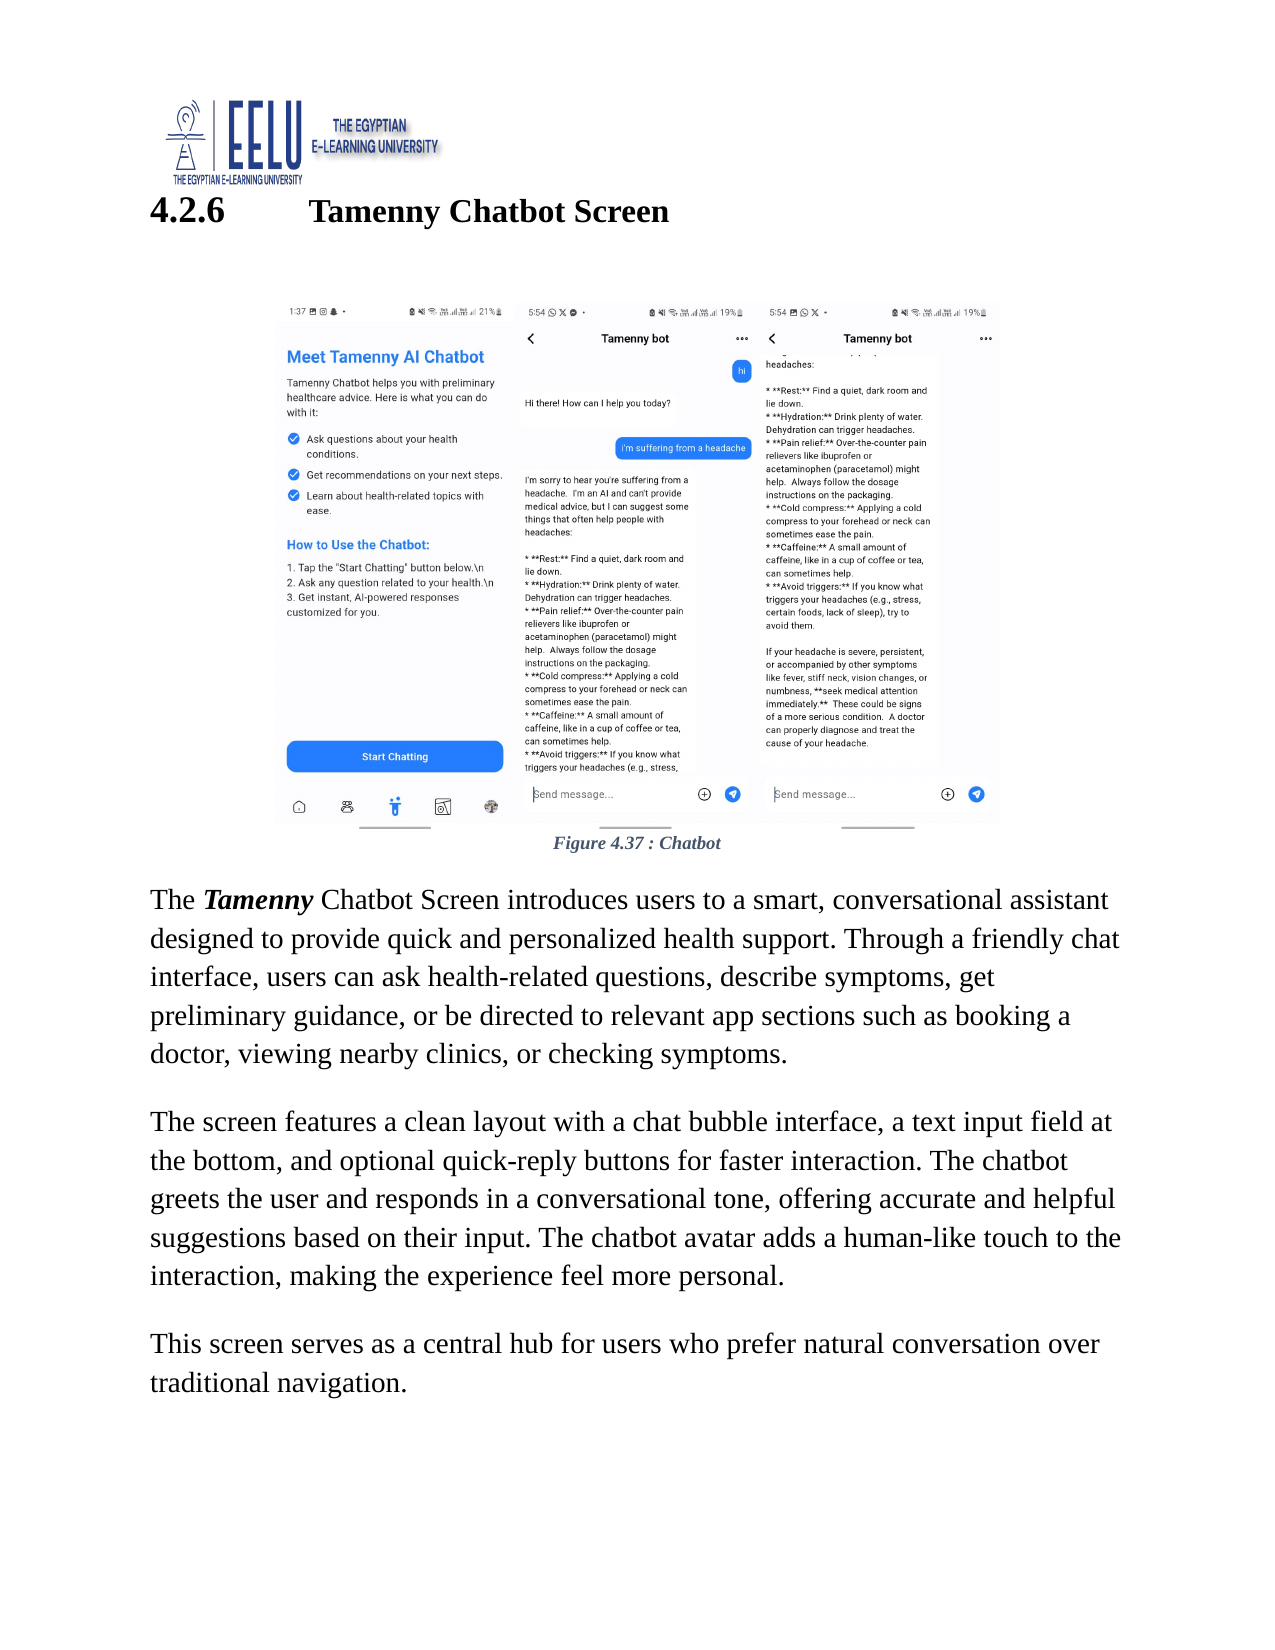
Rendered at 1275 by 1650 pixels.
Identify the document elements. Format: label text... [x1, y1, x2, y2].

text The screen features a clean layout with a chat bubble interface, a text input field at the bottom, and optional quick-reply buttons for faster interaction. The chatbot greets the user and responds in a conversational tone, offering accurate and helpful suggestions based on their input. The chatbot avatar adds a human-like touch to the interaction, making the experience feel more personal. [150, 1104, 1125, 1292]
picture [150, 75, 444, 188]
text This screen serves as a central hub for users who prefer natural conversation over traditional navigation. [150, 1326, 1125, 1398]
picture [275, 302, 1000, 832]
text The Tamenny Chatbot Screen introduces users to a smart, conversational assistant designed to provide quick and personalized health support. Through a friendly chat interface, users can ask health-related questions, describe symptoms, get preliminary guidance, or be directed to relevant app sections such as booking a doctor, viewing nearby clinics, or checking symptoms. [150, 882, 1125, 1070]
text Tamenny Chatbot Screen [150, 187, 1125, 231]
text Figure 4.37 : Chatbot [150, 832, 1125, 853]
